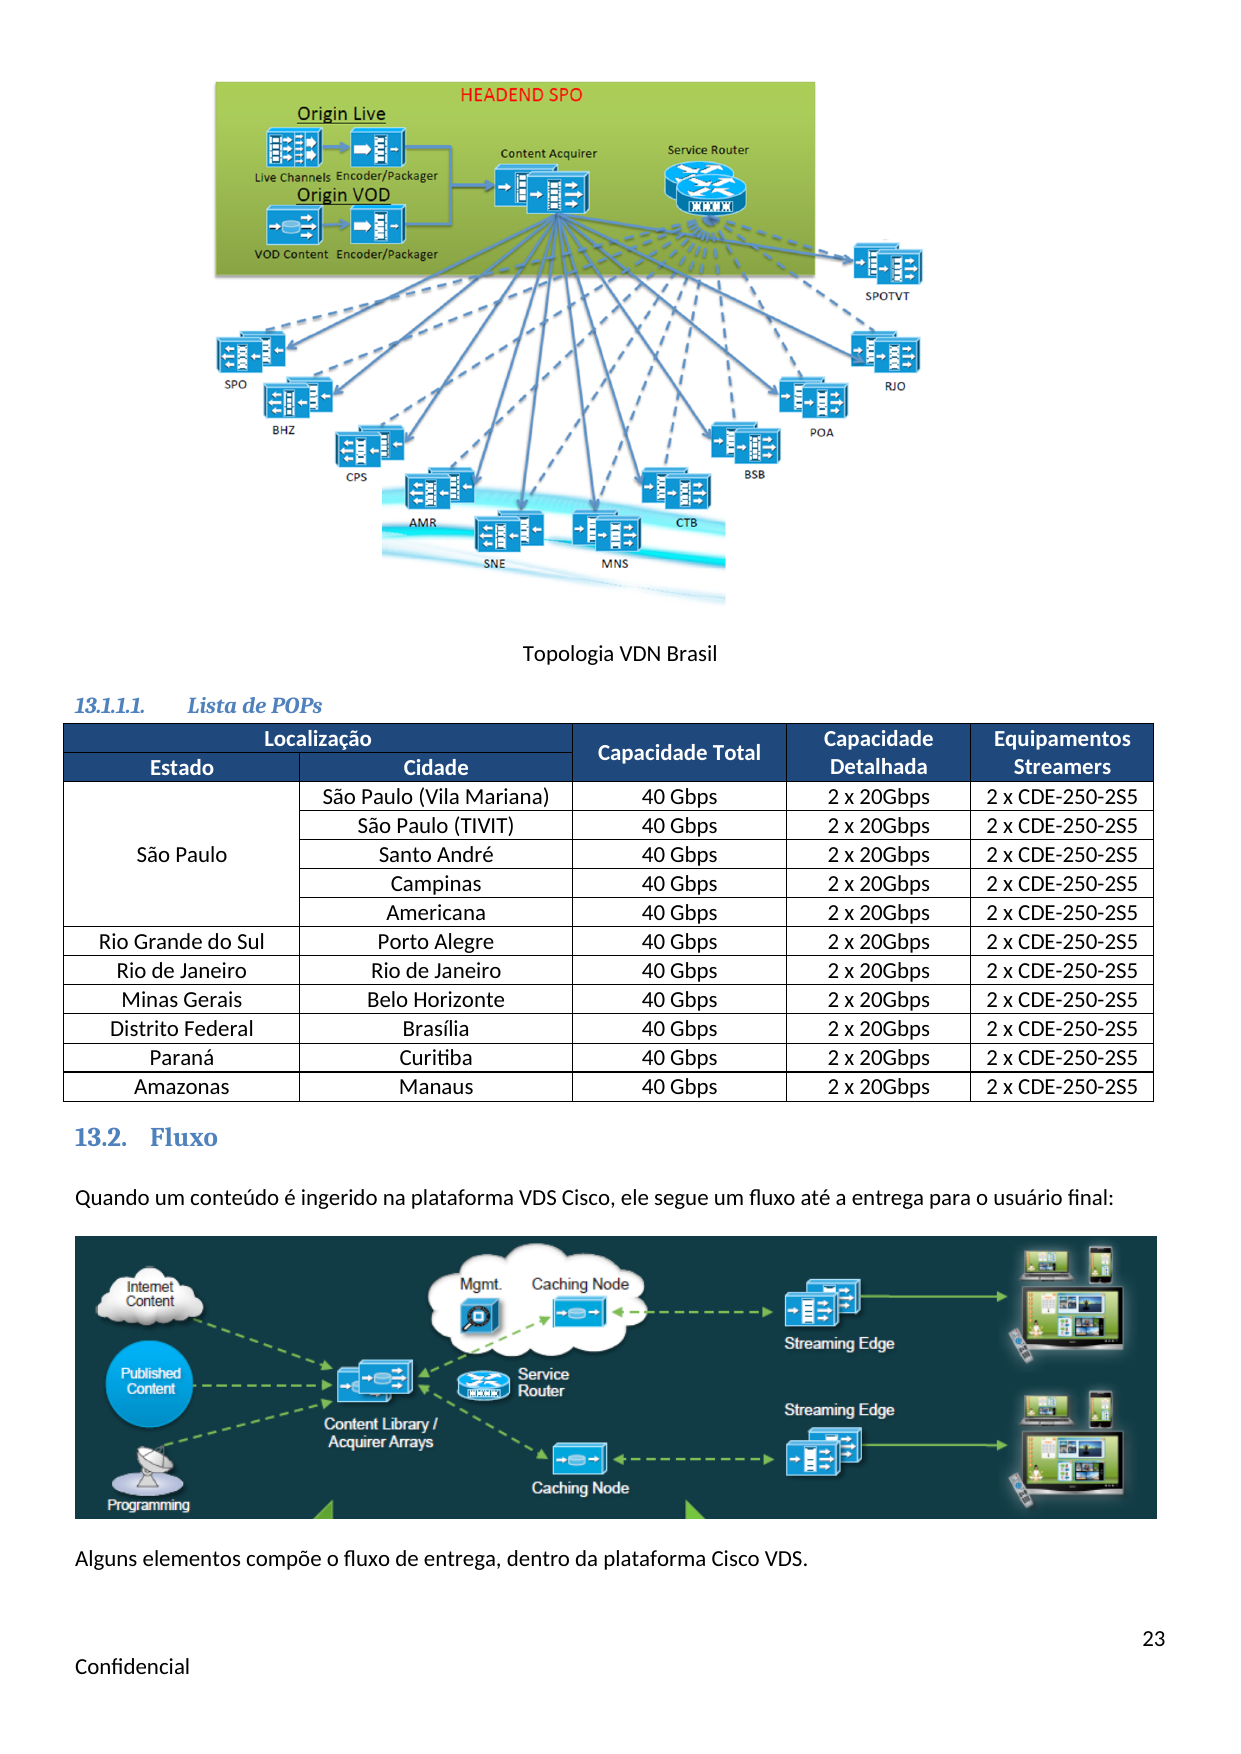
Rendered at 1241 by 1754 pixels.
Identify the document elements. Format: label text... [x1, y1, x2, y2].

table_cell 2 x CDE-250-2S5 [971, 811, 1153, 839]
table_cell 2 x CDE-250-2S5 [971, 1014, 1153, 1042]
table_cell 2 x CDE-250-2S5 [971, 927, 1153, 955]
table_cell 40 Gbps [573, 956, 786, 984]
picture [75, 1236, 1157, 1519]
text Alguns elementos compõe o fluxo de entrega, dentro da plataforma Cisco VDS. [75, 1544, 1165, 1572]
table_cell 2 x 20Gbps [787, 1014, 970, 1042]
table_cell 2 x 20Gbps [787, 985, 970, 1013]
text Quando um conteúdo é ingerido na plataforma VDS Cisco, ele segue um fluxo até a entrega para o usuário final: [75, 1183, 1165, 1211]
table_cell 40 Gbps [573, 811, 786, 839]
table_cell São Paulo [64, 782, 299, 926]
table_cell 2 x CDE-250-2S5 [971, 782, 1153, 810]
table_cell Santo André [300, 840, 572, 868]
table_cell Porto Alegre [300, 927, 572, 955]
table_cell 40 Gbps [573, 1044, 786, 1071]
table_cell 40 Gbps [573, 927, 786, 955]
table_cell 2 x 20Gbps [787, 811, 970, 839]
table_cell Campinas [300, 869, 572, 897]
table_cell 40 Gbps [573, 869, 786, 897]
table_cell Estado [64, 753, 299, 781]
table_cell Distrito Federal [64, 1014, 299, 1042]
table_cell 2 x CDE-250-2S5 [971, 1044, 1153, 1071]
table_cell Rio de Janeiro [300, 956, 572, 984]
table_cell 40 Gbps [573, 1014, 786, 1042]
table_cell Paraná [64, 1044, 299, 1071]
table_cell Amazonas [64, 1073, 299, 1101]
table_cell Minas Gerais [64, 985, 299, 1013]
table_cell 2 x 20Gbps [787, 956, 970, 984]
subtitle Fluxo [75, 1122, 1165, 1153]
table_cell 2 x 20Gbps [787, 869, 970, 897]
table_cell 2 x CDE-250-2S5 [971, 840, 1153, 868]
table_header Capacidade Detalhada [787, 724, 970, 781]
table_cell Belo Horizonte [300, 985, 572, 1013]
table_cell Rio Grande do Sul [64, 927, 299, 955]
table_cell Americana [300, 898, 572, 926]
table_cell 2 x CDE-250-2S5 [971, 898, 1153, 926]
table_cell Brasília [300, 1014, 572, 1042]
subtitle Lista de POPs [75, 692, 1165, 719]
table_cell São Paulo (Vila Mariana) [300, 782, 572, 810]
table_cell 40 Gbps [573, 898, 786, 926]
table_cell Manaus [300, 1073, 572, 1101]
table_header Equipamentos Streamers [971, 724, 1153, 781]
table_cell Cidade [300, 753, 572, 781]
table_header Capacidade Total [573, 724, 786, 781]
table_cell 2 x 20Gbps [787, 927, 970, 955]
table_cell Rio de Janeiro [64, 956, 299, 984]
table_cell 40 Gbps [573, 1073, 786, 1101]
table_cell Curitiba [300, 1044, 572, 1071]
table_cell 40 Gbps [573, 985, 786, 1013]
table_cell 40 Gbps [573, 840, 786, 868]
table_cell 2 x 20Gbps [787, 840, 970, 868]
table_cell 2 x 20Gbps [787, 898, 970, 926]
picture [194, 75, 1046, 636]
table_cell 2 x CDE-250-2S5 [971, 869, 1153, 897]
table_cell 2 x 20Gbps [787, 782, 970, 810]
table_cell 2 x 20Gbps [787, 1073, 970, 1101]
table_cell 2 x CDE-250-2S5 [971, 985, 1153, 1013]
table_header Localização [64, 724, 572, 752]
table_cell 40 Gbps [573, 782, 786, 810]
table_cell 2 x CDE-250-2S5 [971, 1073, 1153, 1101]
table_cell 2 x CDE-250-2S5 [971, 956, 1153, 984]
table_cell São Paulo (TIVIT) [300, 811, 572, 839]
table_cell 2 x 20Gbps [787, 1044, 970, 1071]
